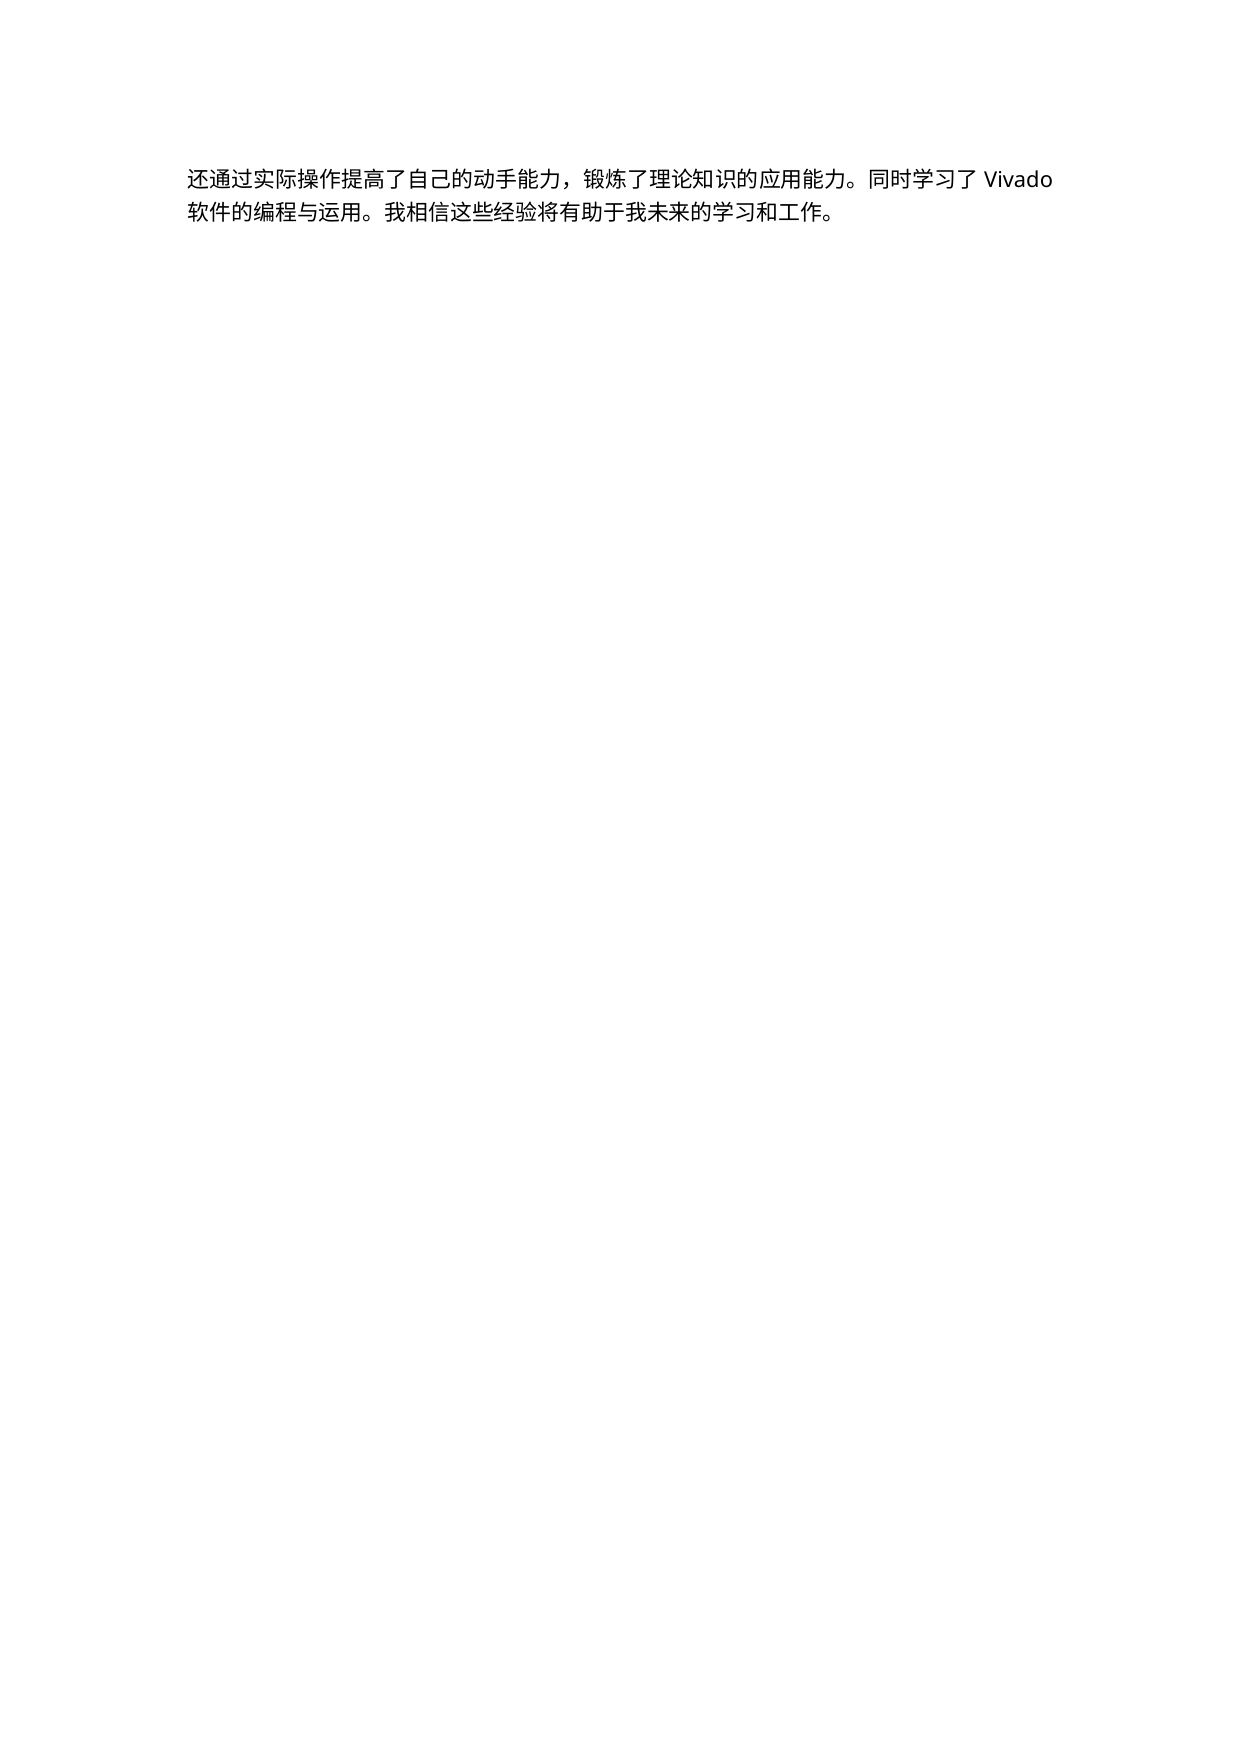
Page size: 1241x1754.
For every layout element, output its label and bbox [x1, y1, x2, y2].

text [187, 162, 1053, 227]
